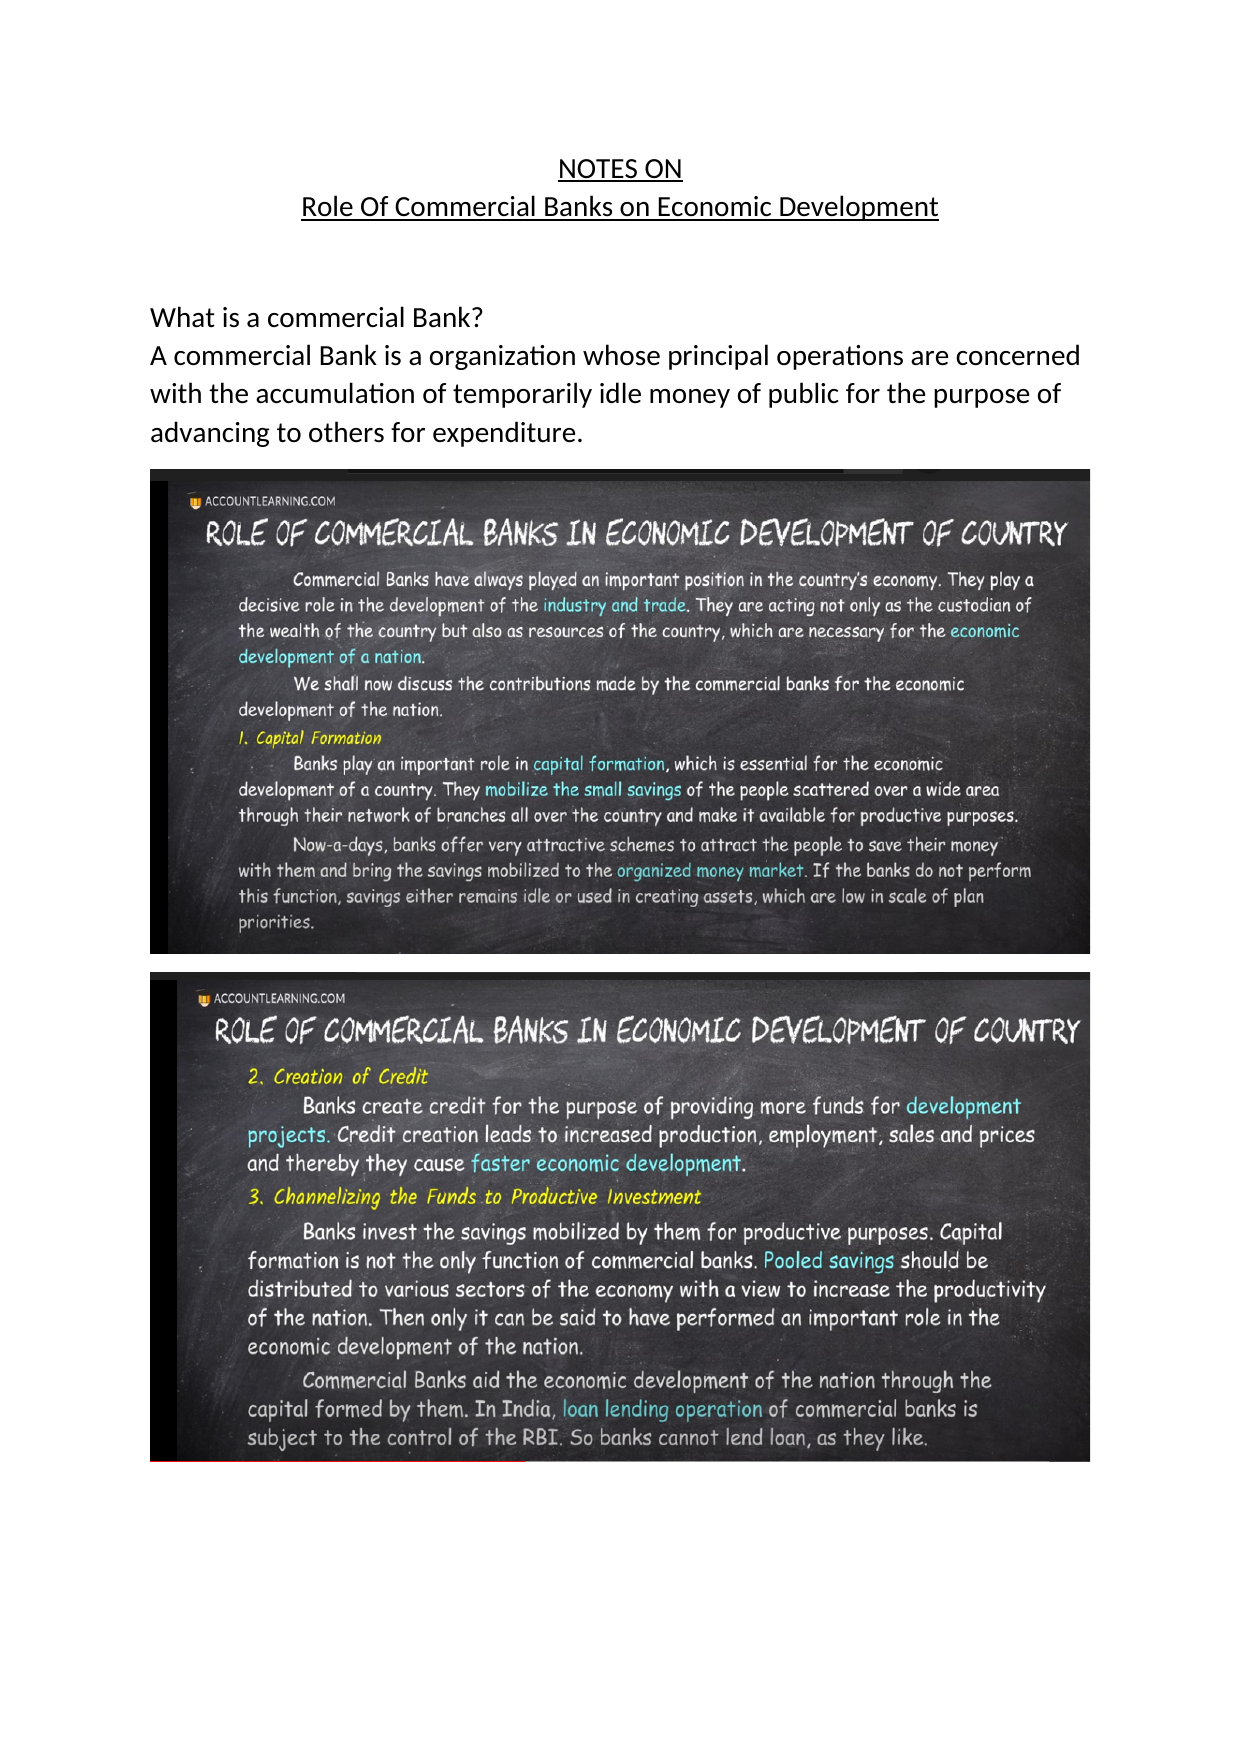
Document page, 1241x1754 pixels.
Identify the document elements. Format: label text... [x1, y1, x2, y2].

text NOTES ON Role Of Commercial Banks on Economic Development [150, 150, 1090, 224]
picture [150, 972, 1091, 1462]
picture [150, 469, 1091, 954]
text What is a commercial Bank? A commercial Bank is a organization whose principal operations are concerned with the accumulation of temporarily idle money of public for the purpose of advancing to others for expenditure. [150, 299, 1090, 449]
